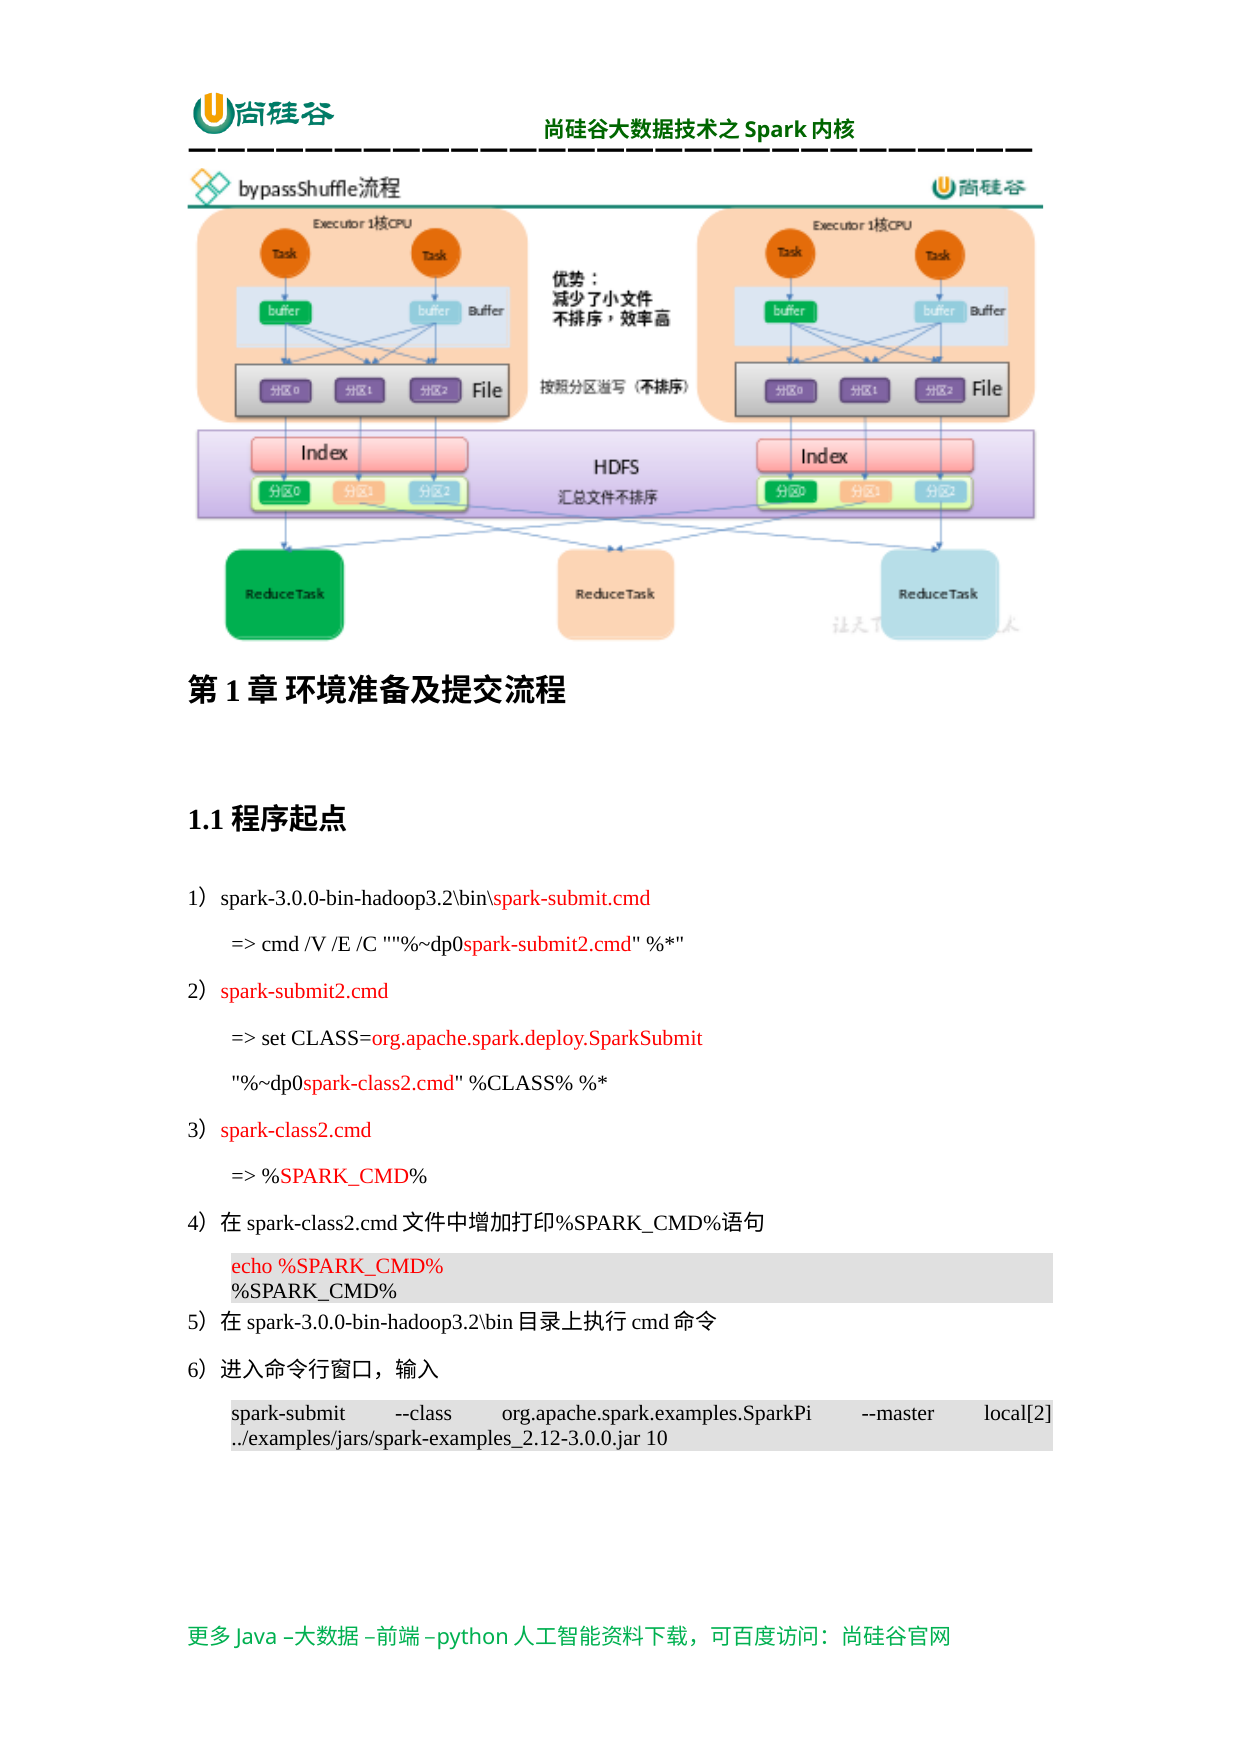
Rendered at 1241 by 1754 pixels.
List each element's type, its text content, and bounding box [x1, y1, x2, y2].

text 6）进入命令行窗口，输入 [187, 1352, 1053, 1384]
text 5）在spark-3.0.0-bin-hadoop3.2\bin目录上执行cmd命令 [187, 1303, 1053, 1336]
text "%~dp0spark-class2.cmd" %CLASS% %* [187, 1066, 1053, 1099]
subtitle 1.1 程序起点 [187, 784, 1053, 849]
text echo %SPARK_CMD% [231, 1253, 1053, 1278]
text spark-submit --class org.apache.spark.examples.SparkPi --master local[2] ../examples/jars/spark-examples_2.12-3.0.0.jar 10 [231, 1400, 1053, 1451]
text => cmd /V /E /C ""%~dp0spark-submit2.cmd" %*" [187, 928, 1053, 960]
text => set CLASS=org.apache.spark.deploy.SparkSubmit [187, 1021, 1053, 1054]
text 2）spark-submit2.cmd [187, 973, 1053, 1005]
text 1）spark-3.0.0-bin-hadoop3.2\bin\spark-submit.cmd [187, 879, 1053, 912]
text => %SPARK_CMD% [187, 1160, 1053, 1192]
text 3）spark-class2.cmd [187, 1111, 1053, 1144]
subtitle 第1章 环境准备及提交流程 [187, 656, 1053, 721]
text 4）在spark-class2.cmd文件中增加打印%SPARK_CMD%语句 [187, 1205, 1053, 1237]
picture [187, 88, 338, 138]
text %SPARK_CMD% [231, 1278, 1053, 1303]
